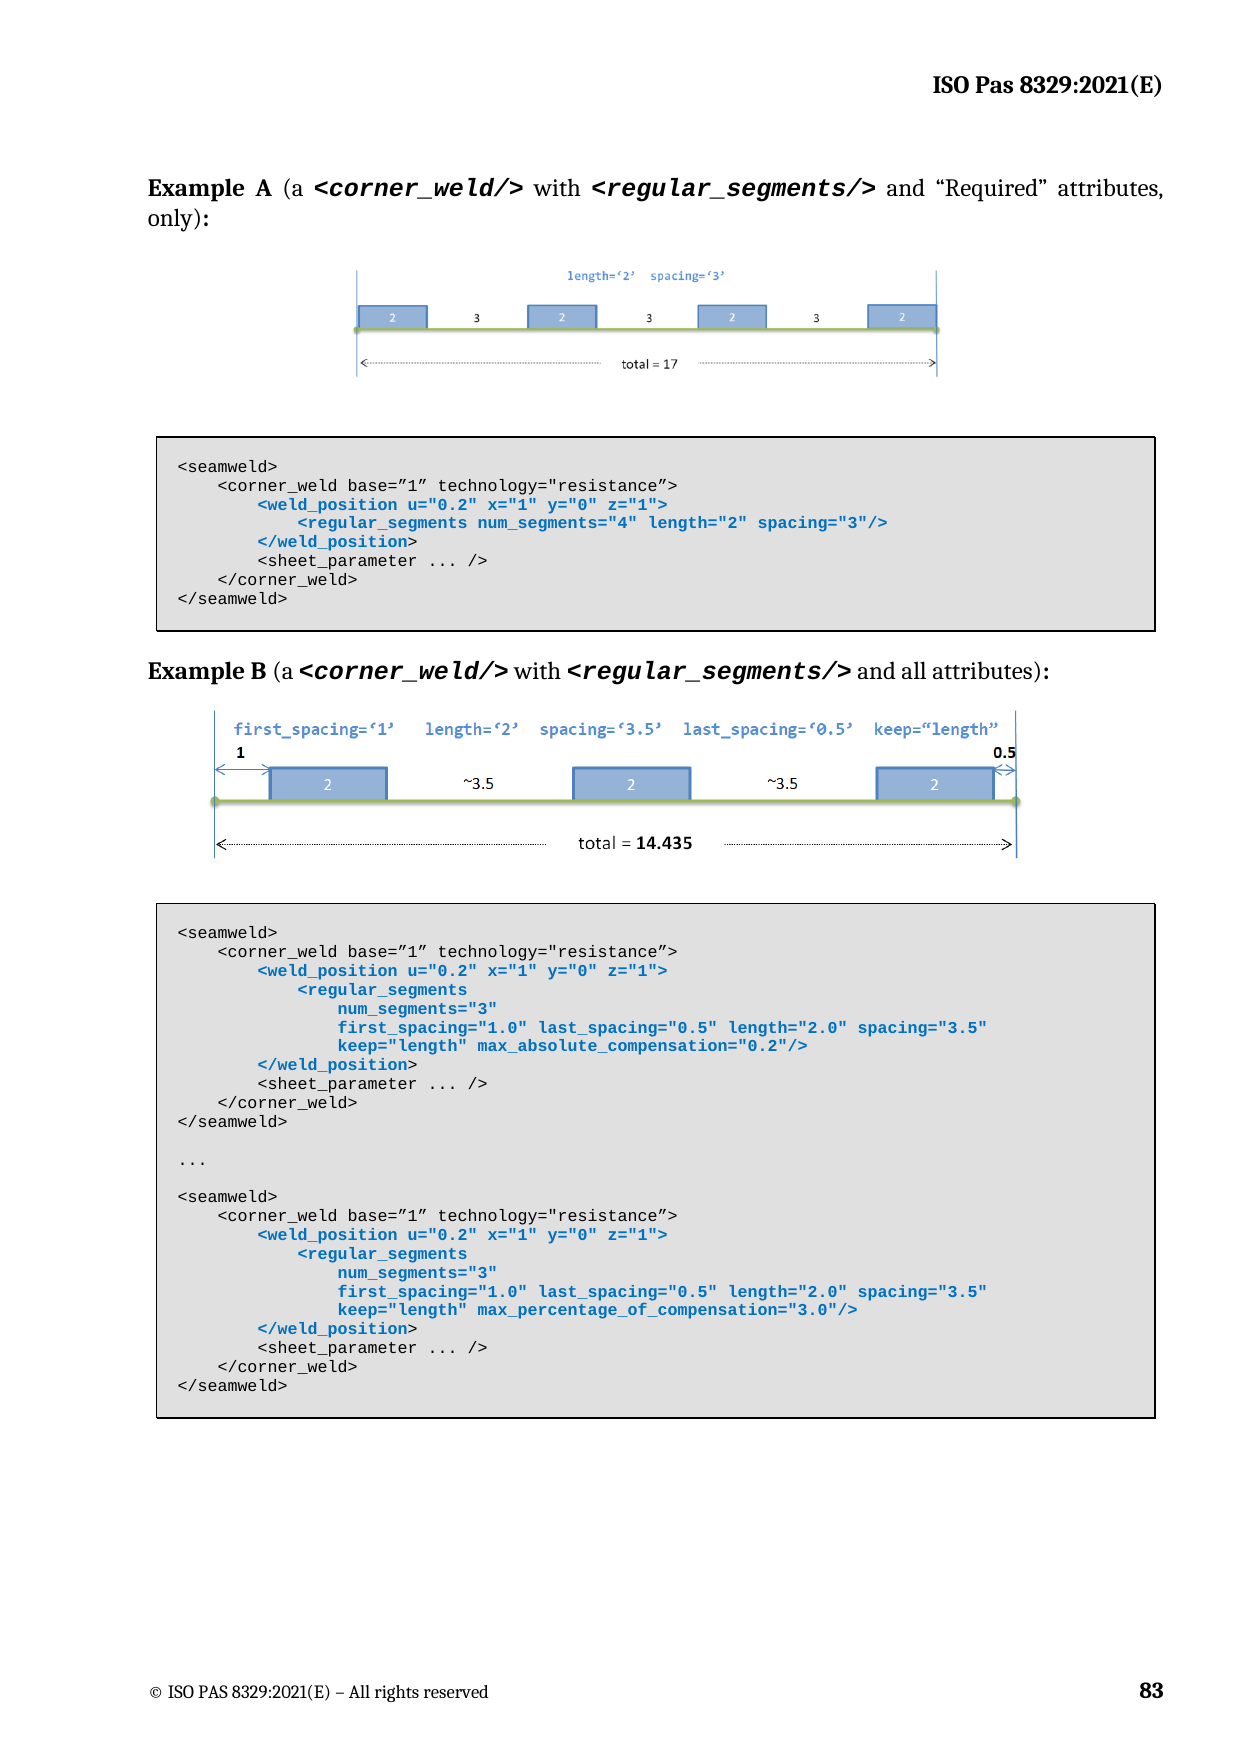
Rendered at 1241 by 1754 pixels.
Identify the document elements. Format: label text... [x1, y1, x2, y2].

text Example A (a <corner_weld/> with <regular_segments/> and “Required” attributes, only): [148, 174, 1163, 233]
picture [300, 245, 1011, 399]
text <regular_segments num_segments="4" length="2" spacing="3"/> [157, 512, 1154, 531]
text </corner_weld> [157, 1355, 1154, 1374]
text </seamweld> [157, 1374, 1154, 1393]
text <sheet_parameter ... /> [157, 1337, 1154, 1355]
text <seamweld> [157, 455, 1154, 474]
text <weld_position u="0.2" x="1" y="0" z="1"> [157, 493, 1154, 512]
text </seamweld> [157, 1110, 1154, 1129]
text <weld_position u="0.2" x="1" y="0" z="1"> [157, 1223, 1154, 1242]
text keep="length" max_percentage_of_compensation="3.0"/> [157, 1299, 1154, 1318]
text <sheet_parameter ... /> [157, 1073, 1154, 1091]
text <seamweld> [157, 1186, 1154, 1204]
text Example B (a <corner_weld/> with <regular_segments/> and all attributes): [148, 657, 1163, 687]
text <corner_weld base=”1” technology="resistance”> [157, 941, 1154, 959]
text <corner_weld base=”1” technology="resistance”> [157, 1204, 1154, 1223]
text </corner_weld> [157, 1091, 1154, 1110]
text <seamweld> [157, 922, 1154, 941]
text <regular_segments [157, 1242, 1154, 1261]
text </weld_position> [157, 531, 1154, 549]
text <sheet_parameter ... /> [157, 549, 1154, 568]
text first_spacing="1.0" last_spacing="0.5" length="2.0" spacing="3.5" [157, 1280, 1154, 1299]
text keep="length" max_absolute_compensation="0.2"/> [157, 1035, 1154, 1054]
text num_segments="3" [157, 997, 1154, 1016]
text </seamweld> [157, 587, 1154, 606]
text </corner_weld> [157, 568, 1154, 587]
text num_segments="3" [157, 1261, 1154, 1280]
text ... [157, 1148, 1154, 1167]
text <regular_segments [157, 978, 1154, 997]
text </weld_position> [157, 1054, 1154, 1073]
text first_spacing="1.0" last_spacing="0.5" length="2.0" spacing="3.5" [157, 1016, 1154, 1035]
text <corner_weld base=”1” technology="resistance”> [157, 474, 1154, 493]
text <weld_position u="0.2" x="1" y="0" z="1"> [157, 959, 1154, 978]
picture [147, 699, 1093, 866]
text </weld_position> [157, 1318, 1154, 1337]
